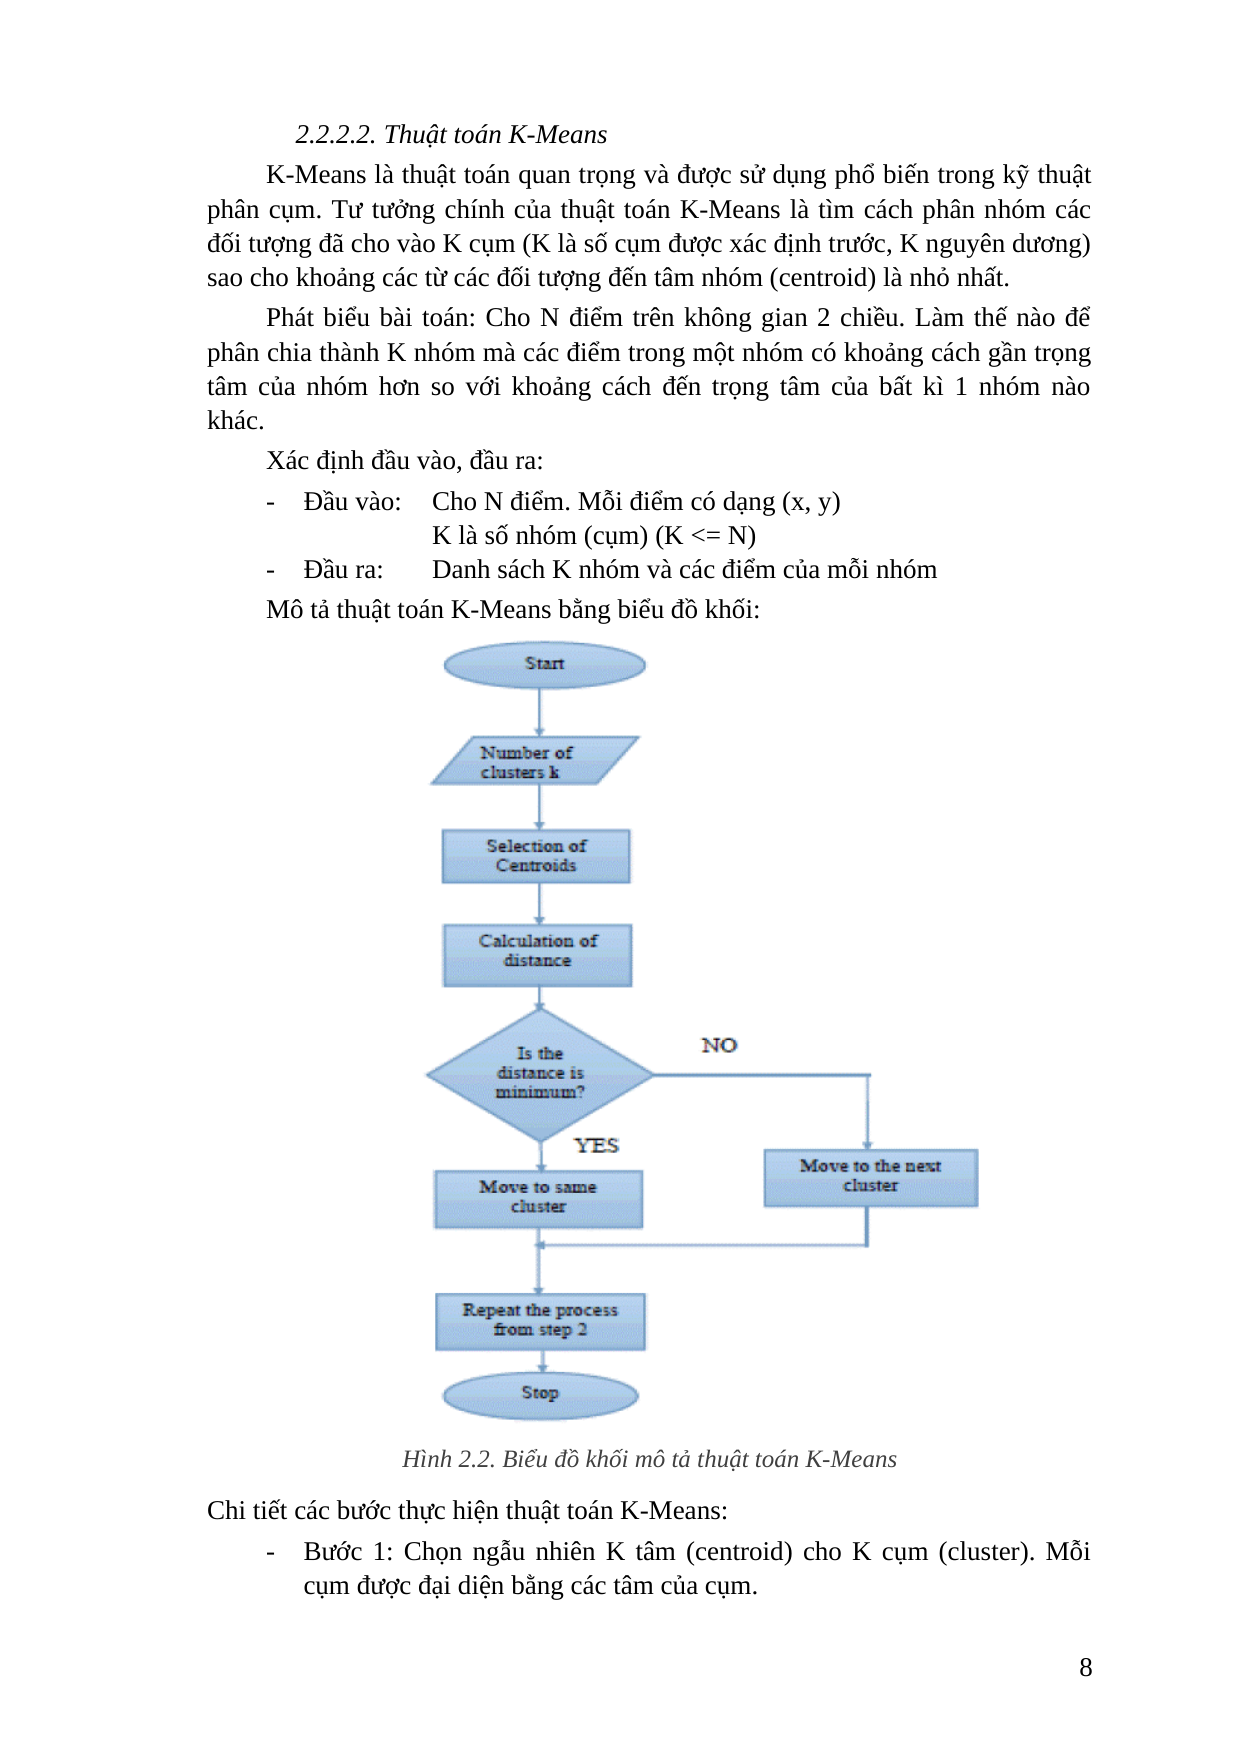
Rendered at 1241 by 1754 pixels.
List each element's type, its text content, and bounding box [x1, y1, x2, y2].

text Phát biểu bài toán: Cho N điểm trên không gian 2 chiều. Làm thế nào để phân chia thành K nhóm mà các điểm trong một nhóm có khoảng cách gần trọng tâm của nhóm hơn so với khoảng cách đến trọng tâm của bất kì 1 nhóm nào khác. [207, 301, 1092, 435]
list Đầu vào: Cho N điểm. Mỗi điểm có dạng (x, y) [266, 485, 1092, 516]
list K là số nhóm (cụm) (K <= N) [378, 519, 1092, 550]
picture [359, 633, 999, 1436]
subtitle Thuật toán K-Means [207, 118, 1092, 149]
text Mô tả thuật toán K-Means bằng biểu đồ khối: [266, 593, 1092, 625]
text Xác định đầu vào, đầu ra: [207, 444, 1092, 476]
text Chi tiết các bước thực hiện thuật toán K-Means: [207, 1494, 1092, 1525]
list Bước 1: Chọn ngẫu nhiên K tâm (centroid) cho K cụm (cluster). Mỗi cụm được đại diện bằng các tâm của cụm. [266, 1534, 1092, 1600]
list Đầu ra: Danh sách K nhóm và các điểm của mỗi nhóm [266, 553, 1092, 584]
text K-Means là thuật toán quan trọng và được sử dụng phổ biến trong kỹ thuật phân cụm. Tư tưởng chính của thuật toán K-Means là tìm cách phân nhóm các đối tượng đã cho vào K cụm (K là số cụm được xác định trước, K nguyên dương) sao cho khoảng các từ các đối tượng đến tâm nhóm (centroid) là nhỏ nhất. [207, 158, 1092, 292]
